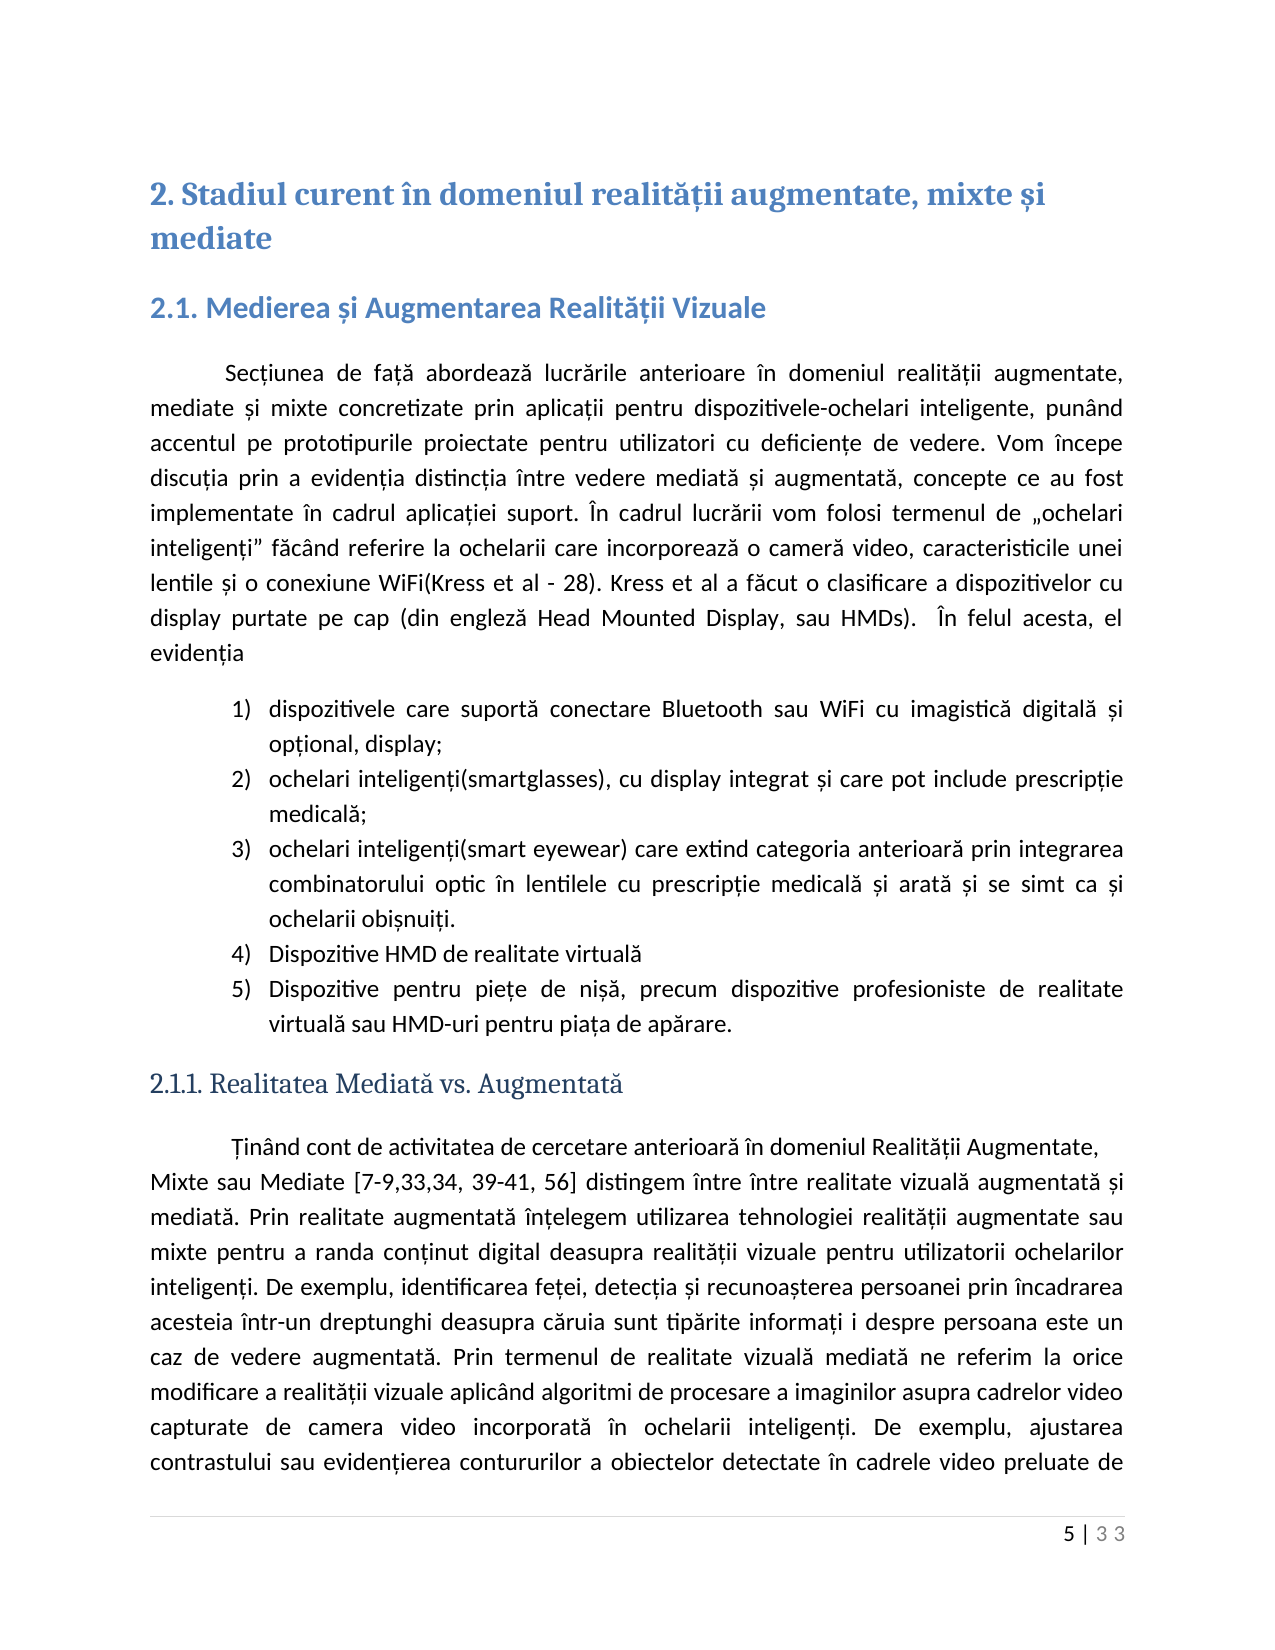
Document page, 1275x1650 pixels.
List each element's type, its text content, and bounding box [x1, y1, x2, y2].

list ochelari inteligenți(smart eyewear) care extind categoria anterioară prin integrarea combinatorului optic în lentilele cu prescripție medicală și arată și se simt ca și ochelarii obișnuiți. [231, 833, 1125, 933]
subtitle 2.1. Medierea și Augmentarea Realității Vizuale [150, 288, 1125, 326]
text Ținând cont de activitatea de cercetare anterioară în domeniul Realității Augmentate, [231, 1131, 1125, 1162]
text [150, 1166, 1125, 1477]
text Secțiunea de față abordează lucrările anterioare în domeniul realității augmentate, mediate și mixte concretizate prin aplicații pentru dispozitivele-ochelari inteligente, punând accentul pe prototipurile proiectate pentru utilizatori cu deficiențe de vedere. Vom începe discuția prin a evidenția distincția între vedere mediată și augmentată, concepte ce au fost implementate în cadrul aplicației suport. În cadrul lucrării vom folosi termenul de „ochelari inteligenți” făcând referire la ochelarii care incorporează o cameră video, caracteristicile unei lentile și o conexiune WiFi(Kress et al - 28). Kress et al a făcut o clasificare a dispozitivelor cu display purtate pe cap (din engleză Head Mounted Display, sau HMDs). În felul acesta, el evidenția [150, 357, 1125, 667]
list ochelari inteligenți(smartglasses), cu display integrat și care pot include prescripție medicală; [231, 763, 1125, 828]
list dispozitivele care suportă conectare Bluetooth sau WiFi cu imagistică digitală și opțional, display; [231, 693, 1125, 758]
subtitle 2.1.1. Realitatea Mediată vs. Augmentată [150, 1068, 1125, 1101]
subtitle 2. Stadiul curent în domeniul realității augmentate, mixte și mediate [150, 175, 1125, 257]
list Dispozitive HMD de realitate virtuală [231, 938, 1125, 968]
list Dispozitive pentru piețe de nișă, precum dispozitive profesioniste de realitate virtuală sau HMD-uri pentru piața de apărare. [231, 973, 1125, 1038]
